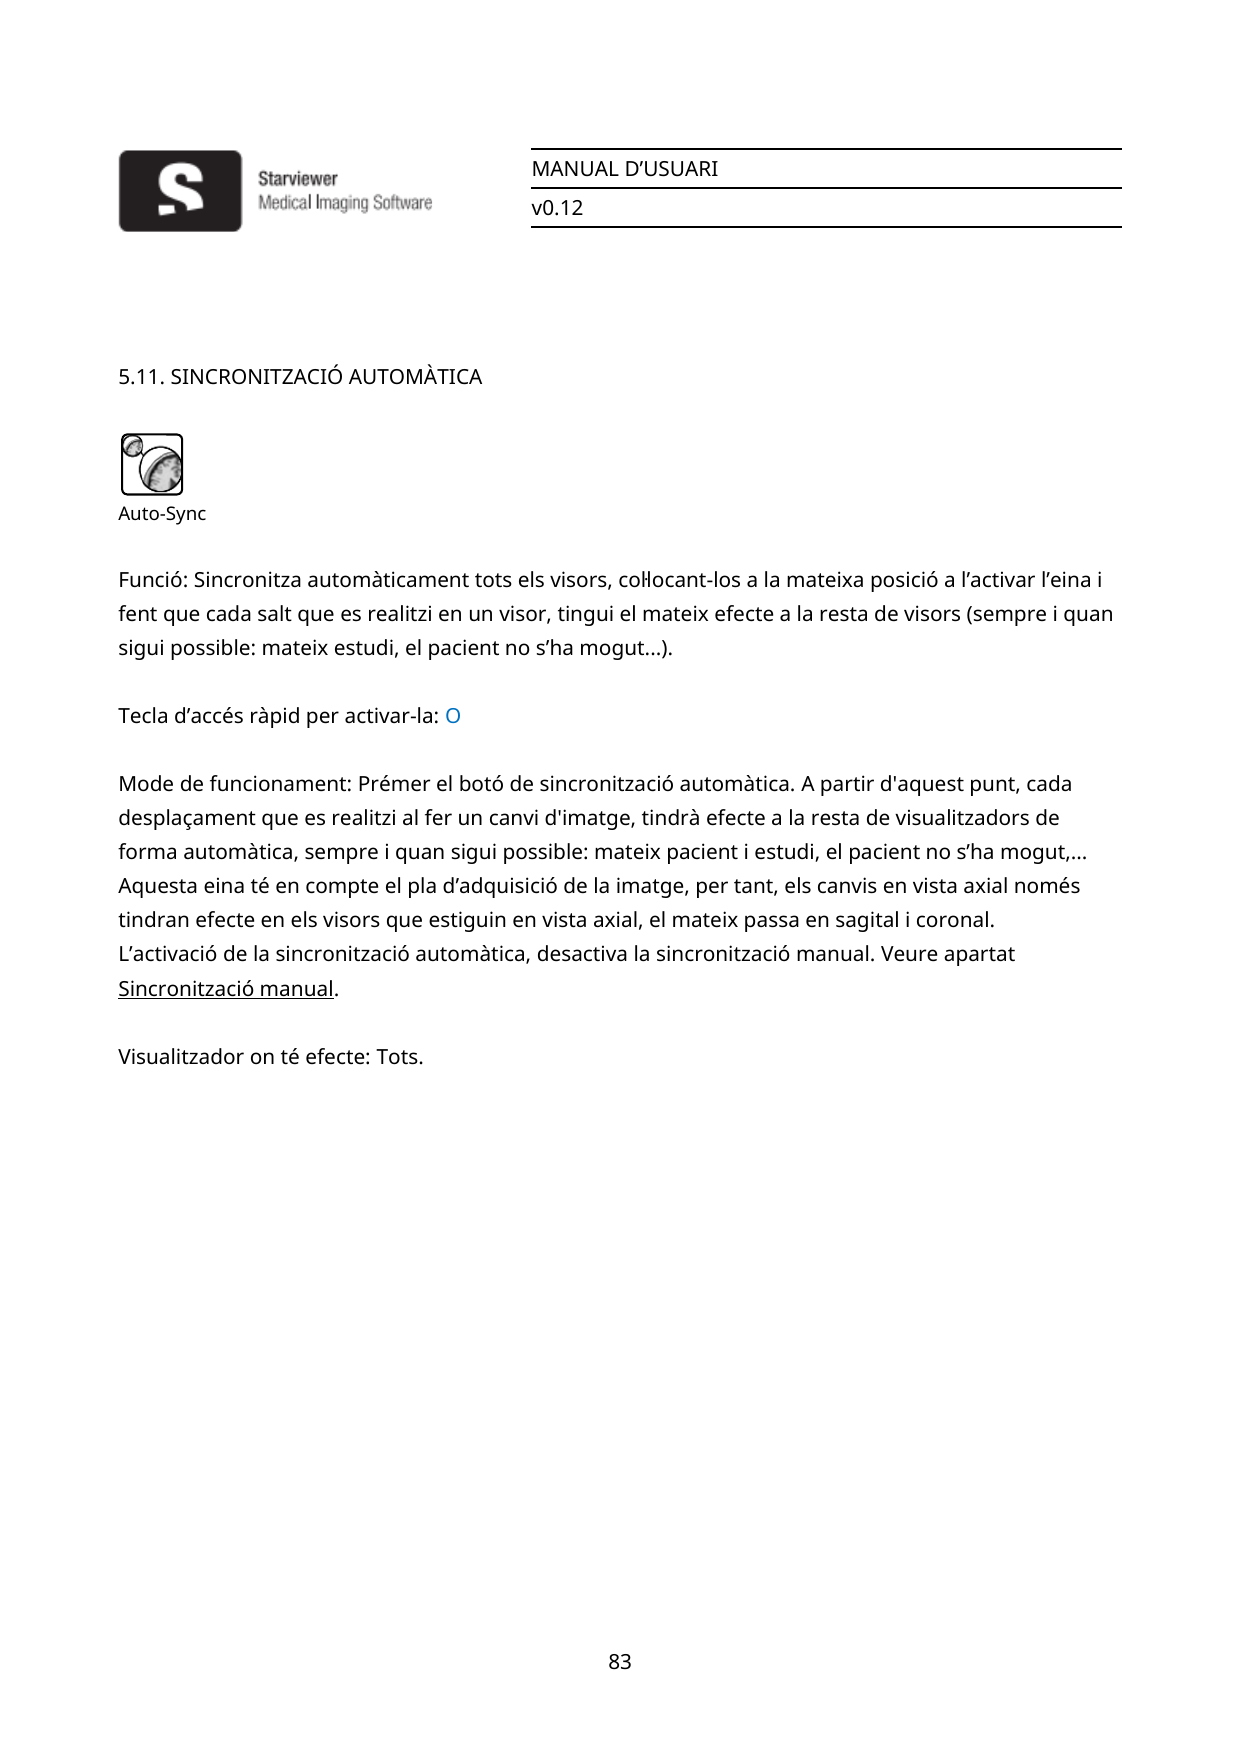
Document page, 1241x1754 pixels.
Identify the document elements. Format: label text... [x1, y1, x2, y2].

text Funció: Sincronitza automàticament tots els visors, col·locant-los a la mateixa posició a l’activar l’eina i fent que cada salt que es realitzi en un visor, tingui el mateix efecte a la resta de visors (sempre i quan sigui possible: mateix estudi, el pacient no s’ha mogut...). [118, 565, 1122, 661]
text Auto-Sync [118, 500, 1122, 526]
text Aquesta eina té en compte el pla d’adquisició de la imatge, per tant, els canvis en vista axial només tindran efecte en els visors que estiguin en vista axial, el mateix passa en sagital i coronal. [118, 871, 1122, 934]
text L’activació de la sincronització automàtica, desactiva la sincronització manual. Veure apartat Sincronització manual. [118, 939, 1122, 1002]
text Mode de funcionament: Prémer el botó de sincronització automàtica. A partir d'aquest punt, cada desplaçament que es realitzi al fer un canvi d'imatge, tindrà efecte a la resta de visualitzadors de forma automàtica, sempre i quan sigui possible: mateix pacient i estudi, el pacient no s’ha mogut,... [118, 769, 1122, 866]
picture [124, 436, 181, 493]
text Visualitzador on té efecte: Tots. [118, 1042, 1122, 1070]
subtitle Sincronització automàtica [118, 362, 1122, 391]
text Tecla d’accés ràpid per activar-la: O [118, 701, 1122, 729]
